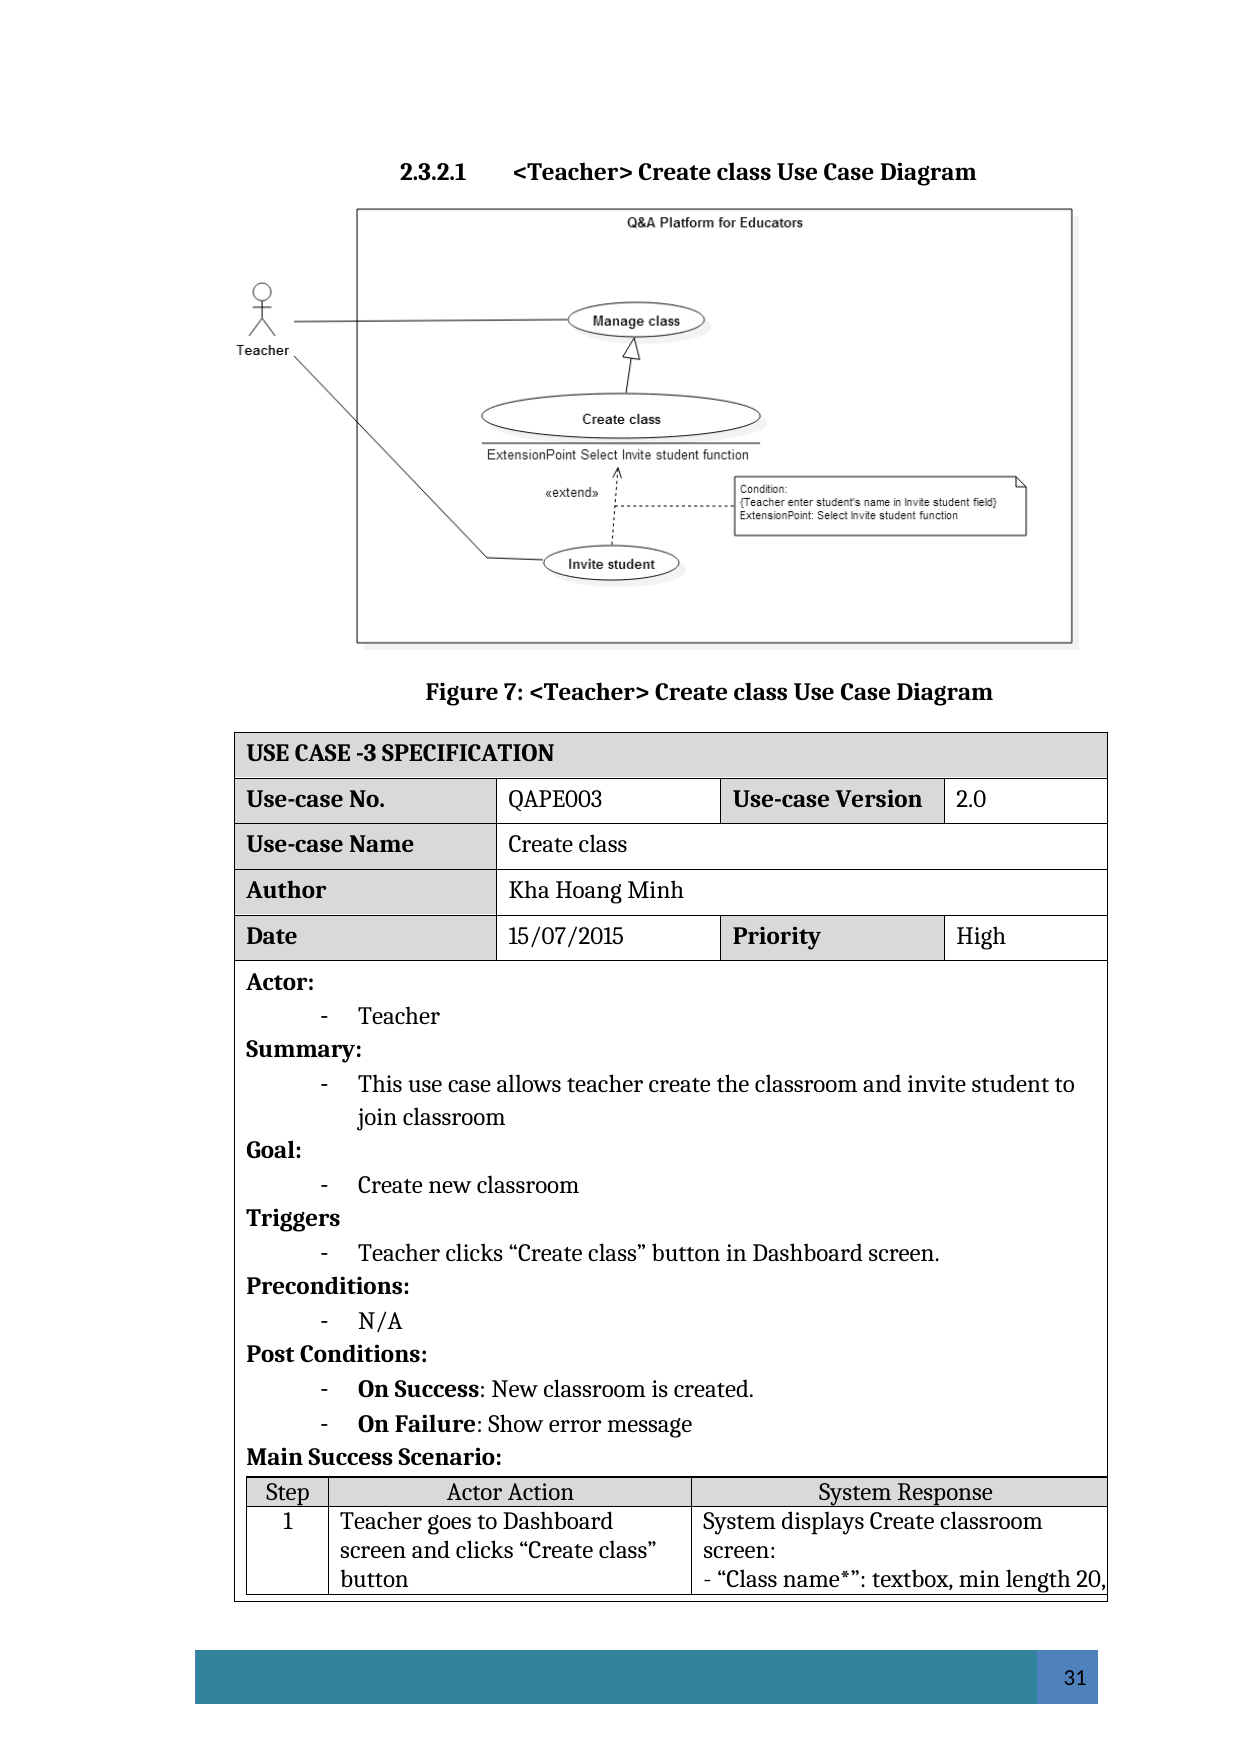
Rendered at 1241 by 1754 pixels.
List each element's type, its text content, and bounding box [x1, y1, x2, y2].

table_cell Use-case No. [235, 779, 496, 823]
table_cell Priority [721, 916, 944, 960]
table_cell 15/07/2015 [497, 916, 720, 960]
table_cell Kha Hoang Minh [497, 870, 1107, 914]
text Figure 7: <Teacher> Create class Use Case Diagram [222, 678, 1122, 707]
table_cell 2.0 [945, 779, 1107, 823]
table_cell Author [235, 870, 496, 914]
table_cell High [945, 916, 1107, 960]
picture [221, 199, 1082, 653]
subtitle <Teacher> Create class Use Case Diagram [400, 158, 1122, 187]
table_cell Create class [497, 824, 1107, 869]
table_cell Use-case Name [235, 824, 496, 869]
table_cell QAPE003 [497, 779, 720, 823]
table_cell Use-case Version [721, 779, 944, 823]
table_header USE CASE -3 SPECIFICATION [235, 733, 1107, 777]
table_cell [235, 961, 1107, 1601]
table_cell Date [235, 916, 496, 960]
